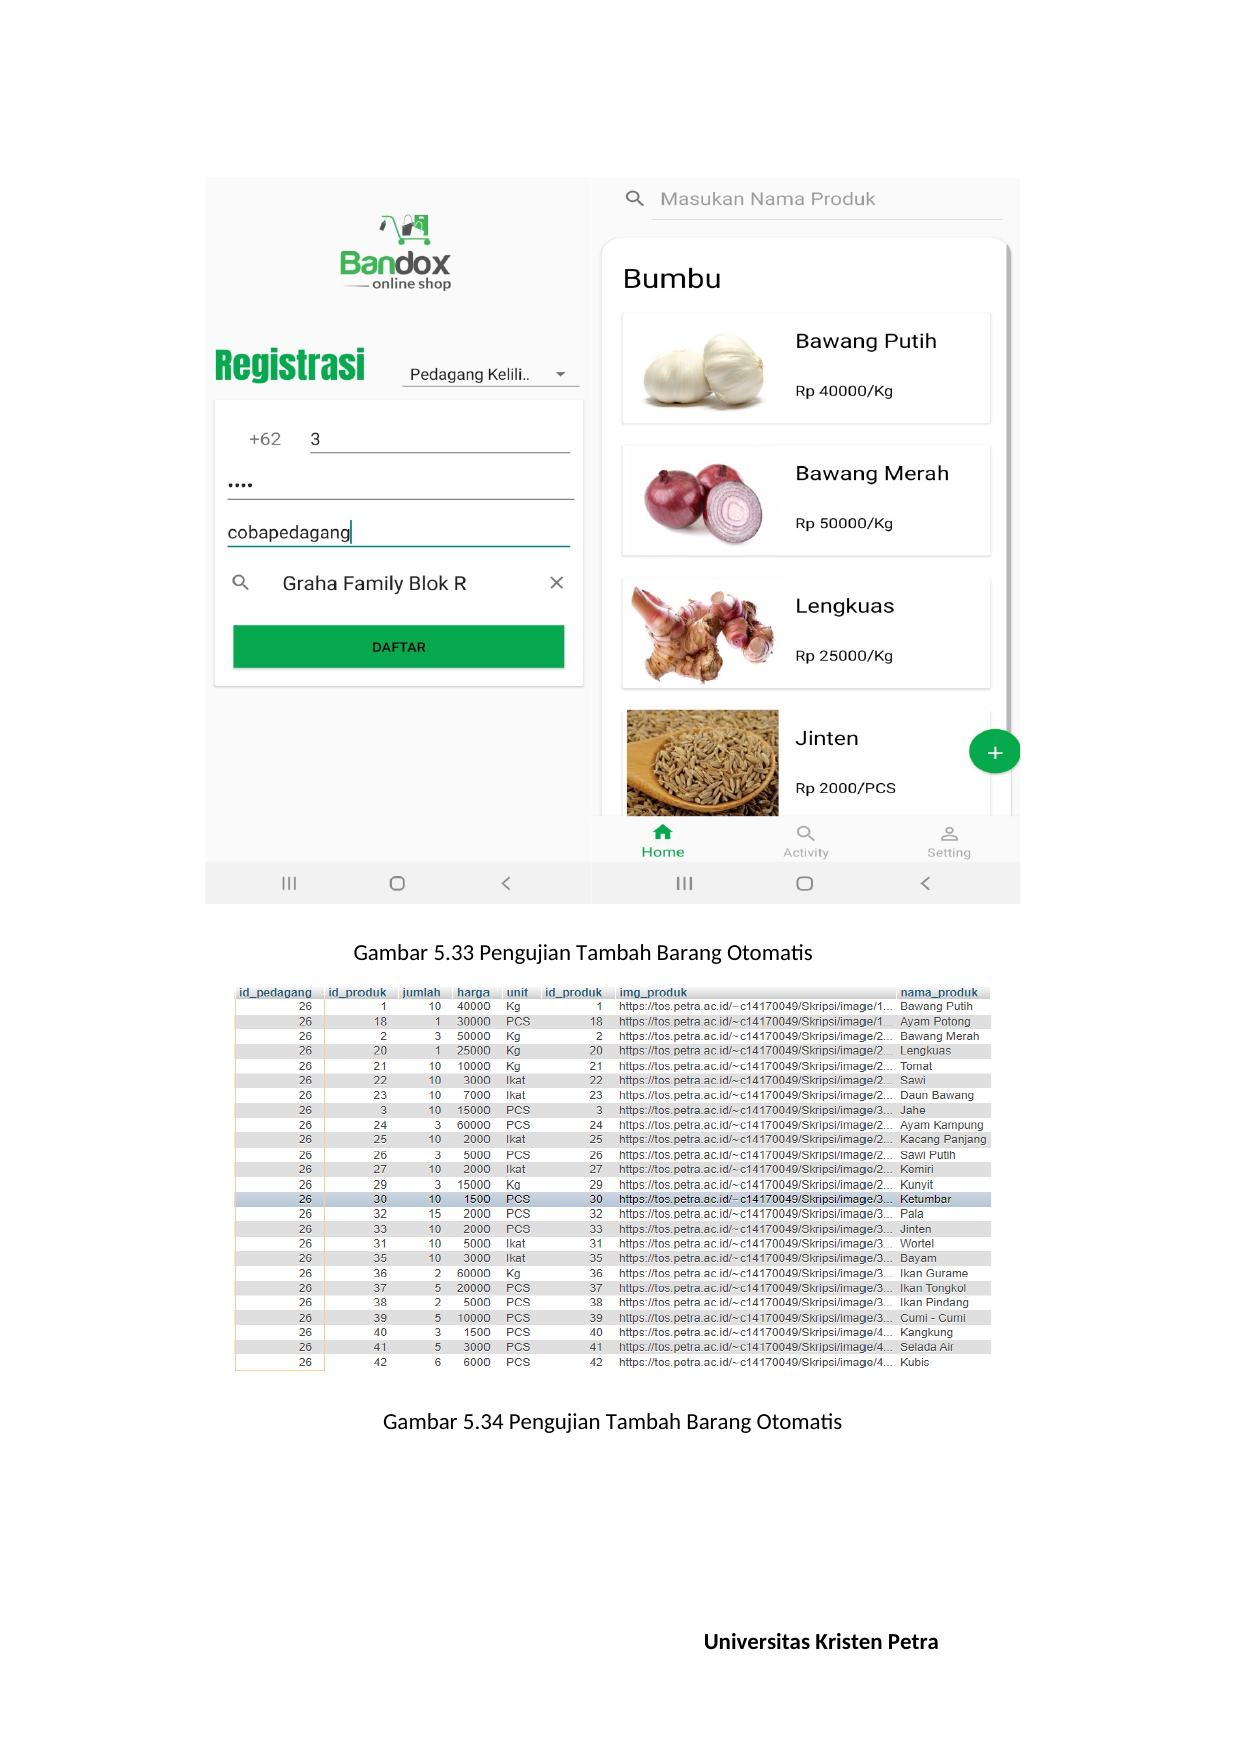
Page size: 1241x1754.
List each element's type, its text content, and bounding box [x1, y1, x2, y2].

text Gambar .14 Pengujian Tambah Barang Otomatis [103, 938, 1063, 966]
picture [234, 987, 992, 1373]
text Gambar .15 Pengujian Tambah Barang Otomatis [162, 1407, 1063, 1435]
picture [205, 177, 1021, 904]
